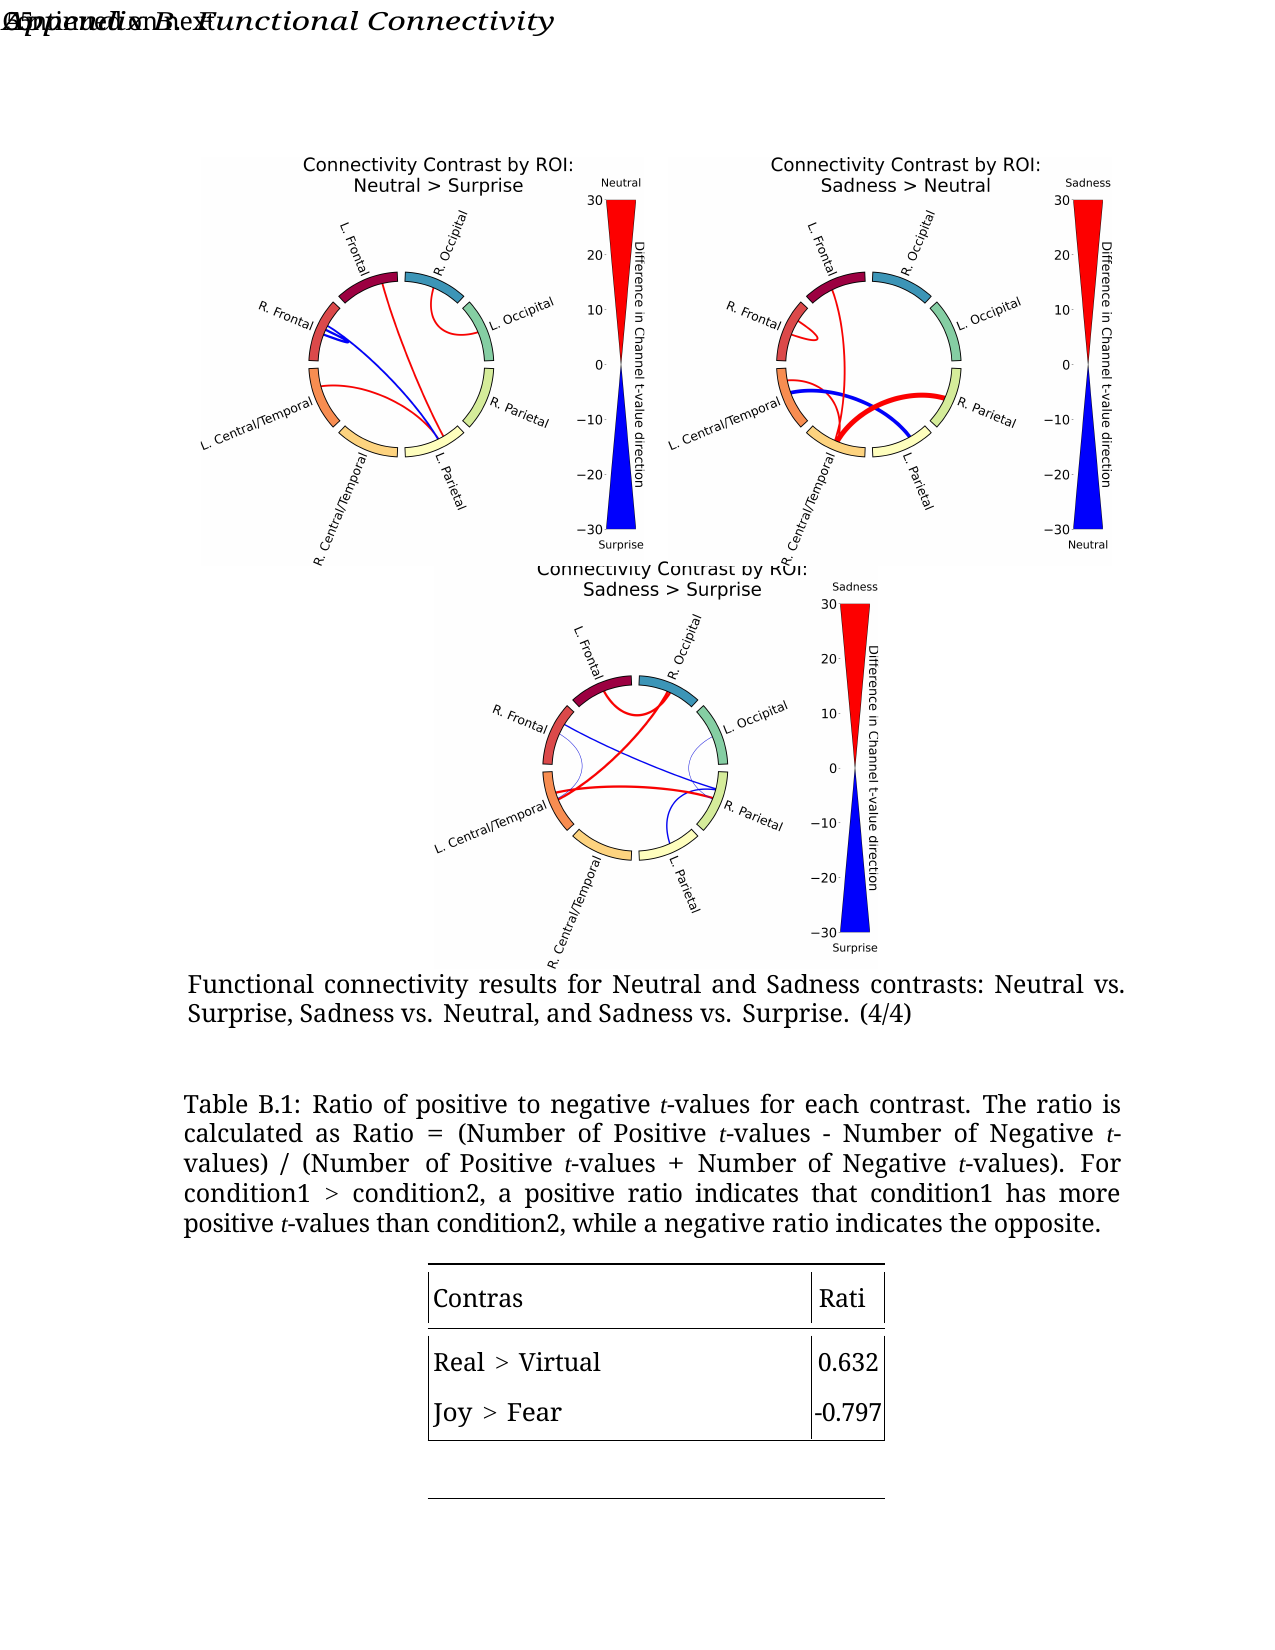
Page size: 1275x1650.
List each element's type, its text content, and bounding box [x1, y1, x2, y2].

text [183, 1090, 1121, 1239]
table_header Real > Virtual [429, 1336, 811, 1385]
table_header 0.632 [812, 1336, 884, 1385]
picture [200, 157, 1112, 969]
table_cell -0.797 [812, 1385, 884, 1439]
table_cell Joy > Fear [429, 1385, 811, 1439]
text Functional connectivity results for Neutral and Sadness contrasts: Neutral vs. Surprise, Sadness vs. Neutral, and Sadness vs. Surprise. (4/4) [187, 970, 1125, 1030]
